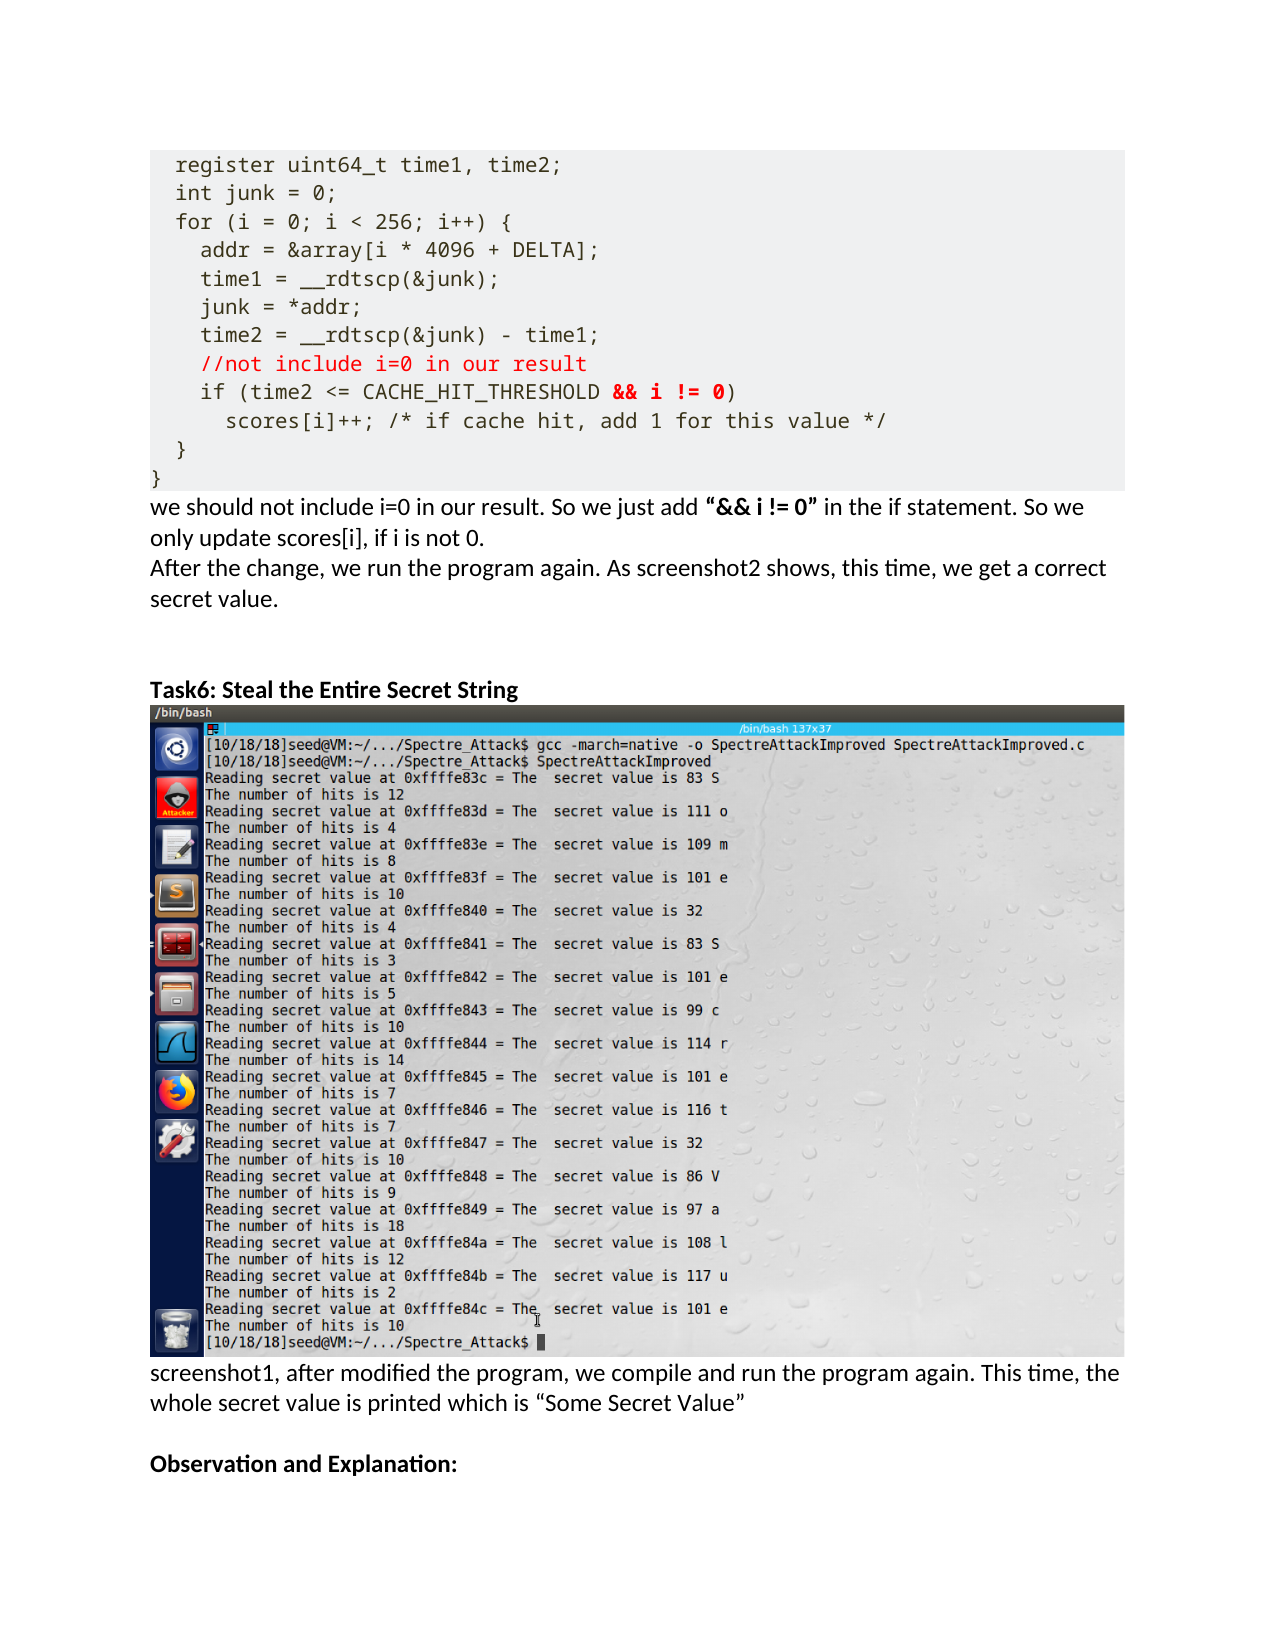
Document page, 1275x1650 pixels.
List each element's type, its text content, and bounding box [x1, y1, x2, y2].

text register uint64_t time1, time2; [150, 150, 1125, 178]
text addr = &array[i * 4096 + DELTA]; [150, 235, 1125, 264]
text int junk = 0; [150, 178, 1125, 207]
text Task6: Steal the Entire Secret String [150, 674, 1125, 705]
text for (i = 0; i < 256; i++) { [150, 207, 1125, 235]
text we should not include i=0 in our result. So we just add “&& i != 0” in the if statement. So we only update scores[i], if i is not 0. [150, 491, 1125, 552]
text scores[i]++; /* if cache hit, add 1 for this value */ [150, 406, 1125, 434]
text time1 = __rdtscp(&junk); [150, 264, 1125, 292]
text junk = *addr; [150, 292, 1125, 321]
text //not include i=0 in our result [150, 349, 1125, 377]
text } [150, 434, 1125, 463]
picture [150, 705, 1125, 1357]
text Observation and Explanation: [150, 1448, 1125, 1479]
text time2 = __rdtscp(&junk) - time1; [150, 321, 1125, 349]
text if (time2 <= CACHE_HIT_THRESHOLD && i != 0) [150, 377, 1125, 406]
text screenshot1, after modified the program, we compile and run the program again. This time, the whole secret value is printed which is “Some Secret Value” [150, 1357, 1125, 1418]
text After the change, we run the program again. As screenshot2 shows, this time, we get a correct secret value. [150, 552, 1125, 613]
text } [150, 463, 1125, 491]
